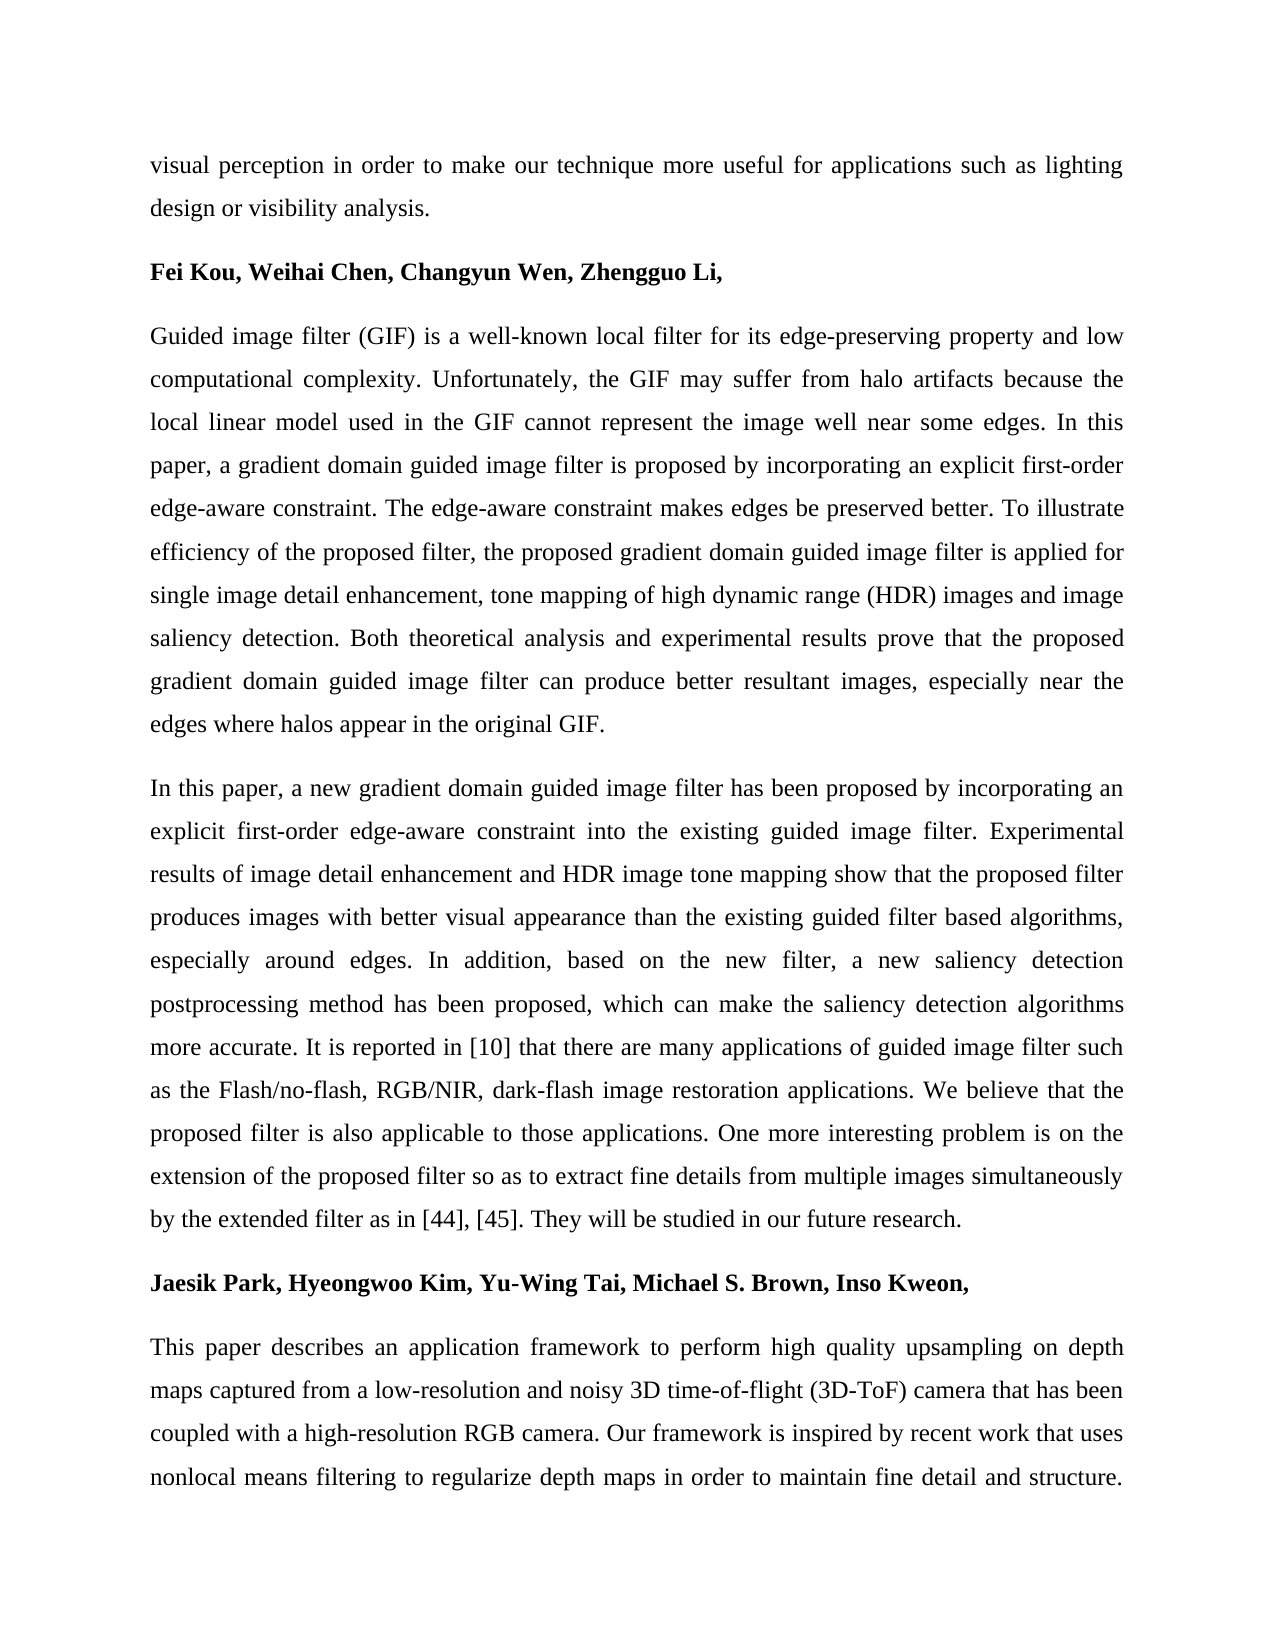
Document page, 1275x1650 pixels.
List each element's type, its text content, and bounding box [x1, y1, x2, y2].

text Fei Kou, Weihai Chen, Changyun Wen, Zhengguo Li, [150, 257, 1125, 286]
text Jaesik Park, Hyeongwoo Kim, Yu-Wing Tai, Michael S. Brown, Inso Kweon, [150, 1268, 1125, 1297]
text Guided image filter (GIF) is a well-known local filter for its edge-preserving property and low computational complexity. Unfortunately, the GIF may suffer from halo artifacts because the local linear model used in the GIF cannot represent the image well near some edges. In this paper, a gradient domain guided image filter is proposed by incorporating an explicit first-order edge-aware constraint. The edge-aware constraint makes edges be preserved better. To illustrate efficiency of the proposed filter, the proposed gradient domain guided image filter is applied for single image detail enhancement, tone mapping of high dynamic range (HDR) images and image saliency detection. Both theoretical analysis and experimental results prove that the proposed gradient domain guided image filter can produce better resultant images, especially near the edges where halos appear in the original GIF. [150, 321, 1125, 738]
text In this paper, a new gradient domain guided image filter has been proposed by incorporating an explicit first-order edge-aware constraint into the existing guided image filter. Experimental results of image detail enhancement and HDR image tone mapping show that the proposed filter produces images with better visual appearance than the existing guided filter based algorithms, especially around edges. In addition, based on the new filter, a new saliency detection postprocessing method has been proposed, which can make the saliency detection algorithms more accurate. It is reported in [10] that there are many applications of guided image filter such as the Flash/no-flash, RGB/NIR, dark-flash image restoration applications. We believe that the proposed filter is also applicable to those applications. One more interesting problem is on the extension of the proposed filter so as to extract fine details from multiple images simultaneously by the extended filter as in [44], [45]. They will be studied in our future research. [150, 773, 1125, 1233]
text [150, 1332, 1125, 1490]
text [150, 150, 1125, 222]
